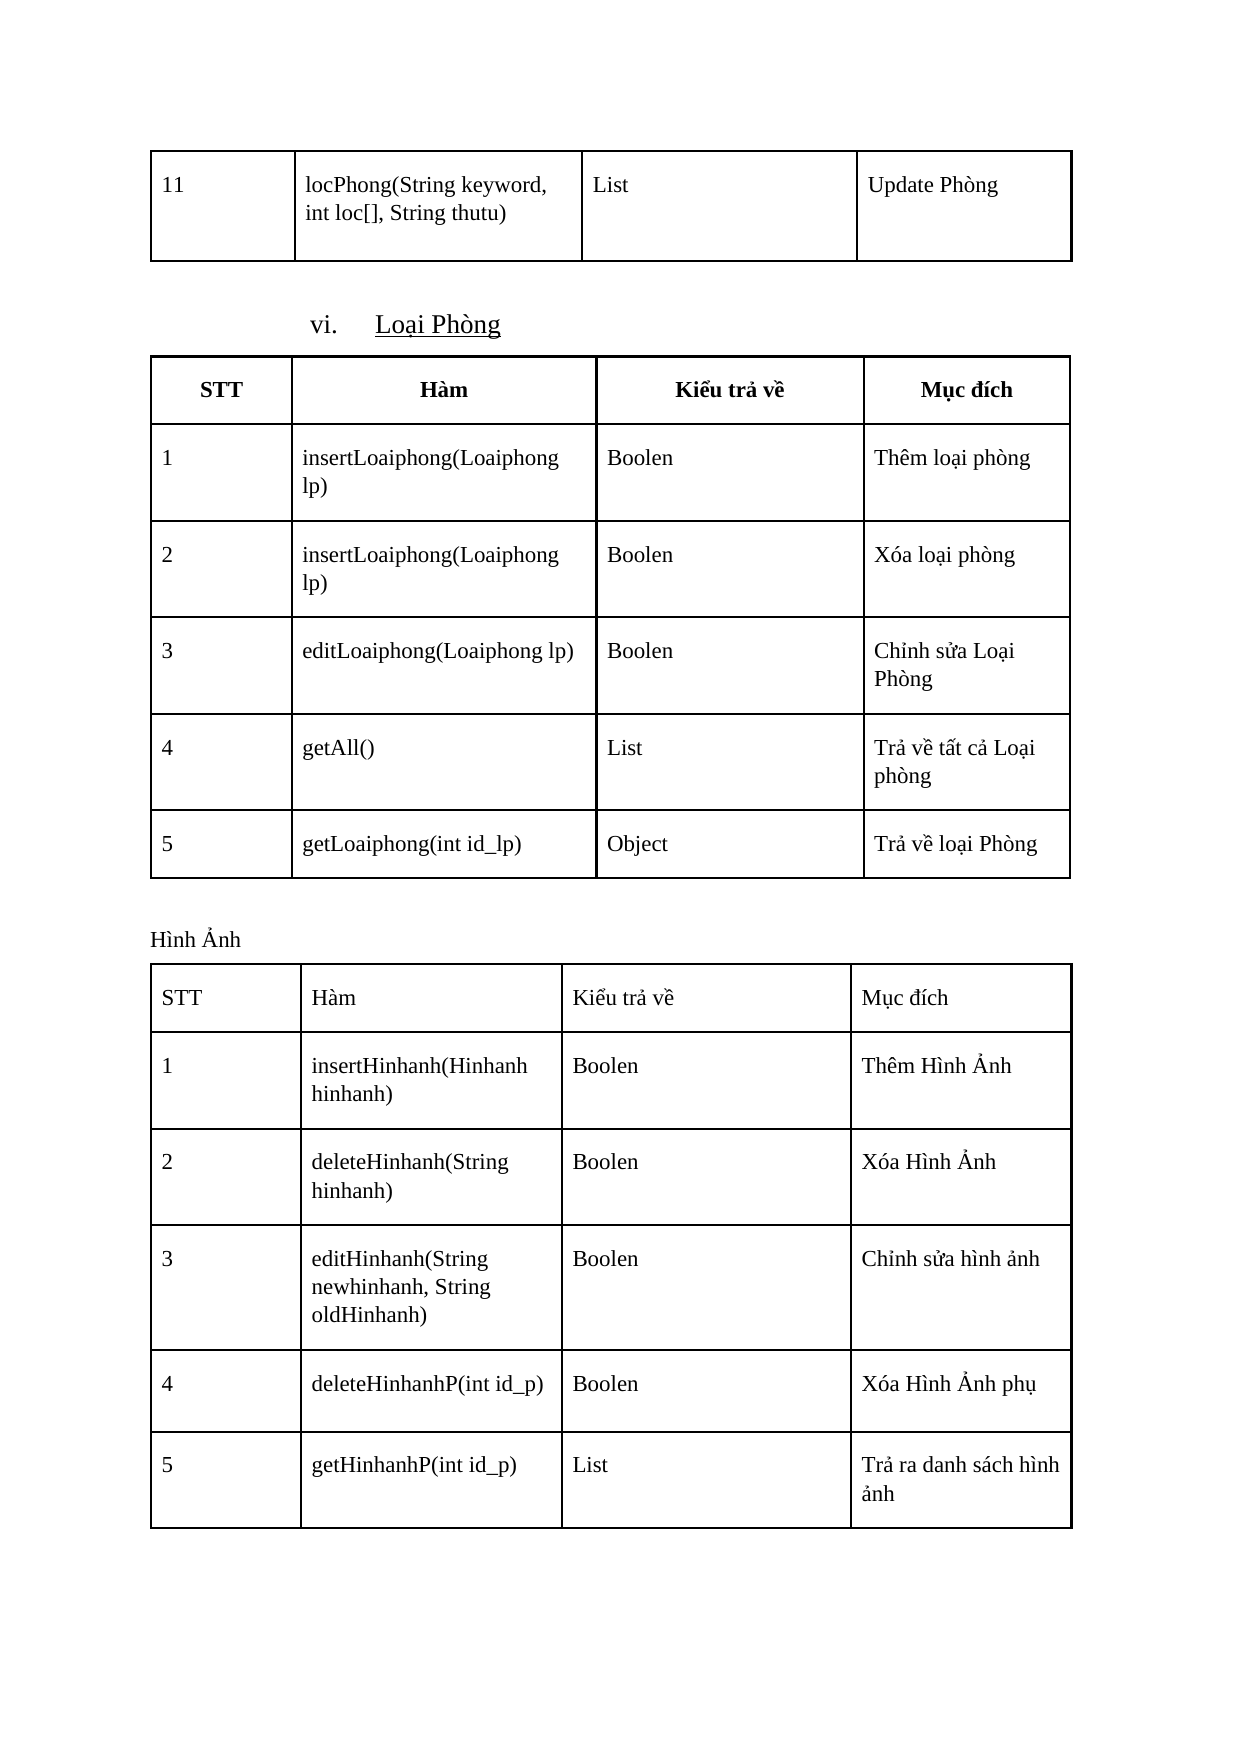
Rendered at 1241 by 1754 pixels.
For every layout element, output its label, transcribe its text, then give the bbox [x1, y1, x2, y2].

table_cell Thêm loại phòng [865, 425, 1069, 520]
table_cell 5 [152, 1433, 300, 1527]
table_cell Xóa loại phòng [865, 522, 1069, 616]
table_cell 5 [152, 811, 291, 877]
table_cell getHinhanhP(int id_p) [302, 1433, 561, 1527]
table_header Mục đích [852, 965, 1070, 1031]
table_cell Trả về tất cả Loại phòng [865, 715, 1069, 809]
table_cell Update Phòng [858, 152, 1070, 260]
table_cell editHinhanh(String newhinhanh, String oldHinhanh) [302, 1226, 561, 1349]
table_cell 4 [152, 1351, 300, 1431]
table_cell Boolen [563, 1226, 850, 1349]
table_cell Boolen [563, 1351, 850, 1431]
table_cell Boolen [598, 618, 863, 713]
text Hình Ảnh [150, 926, 1090, 952]
table_cell List [563, 1433, 850, 1527]
table_cell deleteHinhanhP(int id_p) [302, 1351, 561, 1431]
table_cell Boolen [598, 425, 863, 520]
table_header Kiểu trả về [563, 965, 850, 1031]
table_header Hàm [302, 965, 561, 1031]
table_cell 4 [152, 715, 291, 809]
table_cell getLoaiphong(int id_lp) [293, 811, 595, 877]
table_cell Chỉnh sửa hình ảnh [852, 1226, 1070, 1349]
table_cell Boolen [563, 1033, 850, 1127]
table_cell 3 [152, 618, 291, 713]
table_cell 11 [152, 152, 294, 260]
table_cell editLoaiphong(Loaiphong lp) [293, 618, 595, 713]
table_cell Trả về loại Phòng [865, 811, 1069, 877]
table_cell insertHinhanh(Hinhanh hinhanh) [302, 1033, 561, 1127]
table_header STT [152, 358, 291, 423]
table_cell 2 [152, 522, 291, 616]
subtitle Loại Phòng [337, 309, 1090, 340]
table_cell 2 [152, 1130, 300, 1224]
table_cell deleteHinhanh(String hinhanh) [302, 1130, 561, 1224]
table_cell Object [598, 811, 863, 877]
table_cell getAll() [293, 715, 595, 809]
table_cell Chỉnh sửa Loại Phòng [865, 618, 1069, 713]
table_cell List [598, 715, 863, 809]
table_cell Trả ra danh sách hình ảnh [852, 1433, 1070, 1527]
table_cell List [583, 152, 856, 260]
table_cell 1 [152, 1033, 300, 1127]
table_cell Xóa Hình Ảnh [852, 1130, 1070, 1224]
table_cell 3 [152, 1226, 300, 1349]
table_cell Boolen [598, 522, 863, 616]
table_header Mục đích [865, 358, 1069, 423]
table_cell Xóa Hình Ảnh phụ [852, 1351, 1070, 1431]
table_cell insertLoaiphong(Loaiphong lp) [293, 425, 595, 520]
table_cell insertLoaiphong(Loaiphong lp) [293, 522, 595, 616]
table_cell Thêm Hình Ảnh [852, 1033, 1070, 1127]
table_cell locPhong(String keyword, int loc[], String thutu) [296, 152, 581, 260]
table_header Kiểu trả về [598, 358, 863, 423]
table_header STT [152, 965, 300, 1031]
table_cell Boolen [563, 1130, 850, 1224]
table_cell 1 [152, 425, 291, 520]
table_header Hàm [293, 358, 595, 423]
